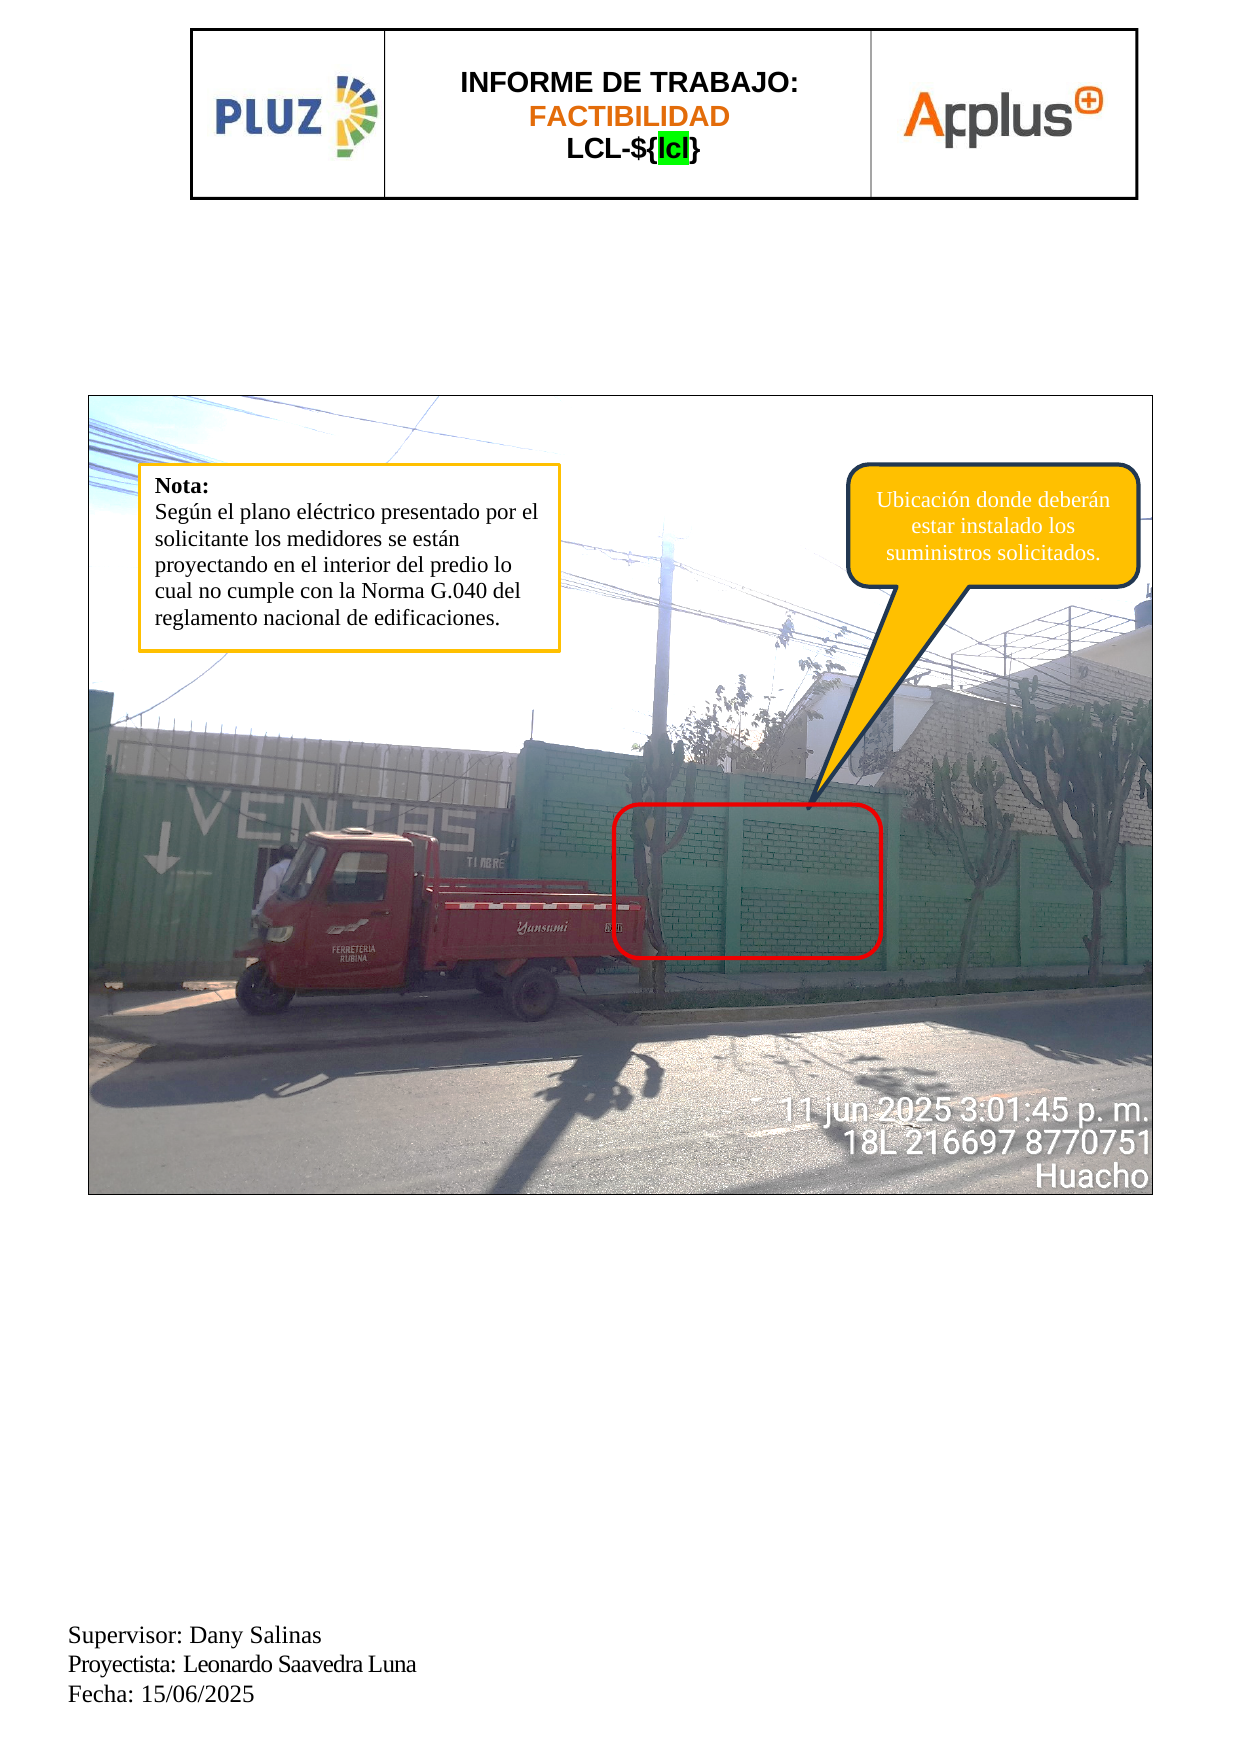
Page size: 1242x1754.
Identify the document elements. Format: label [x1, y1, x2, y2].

picture [89, 396, 1152, 1194]
picture [897, 82, 1108, 149]
picture [207, 64, 384, 161]
